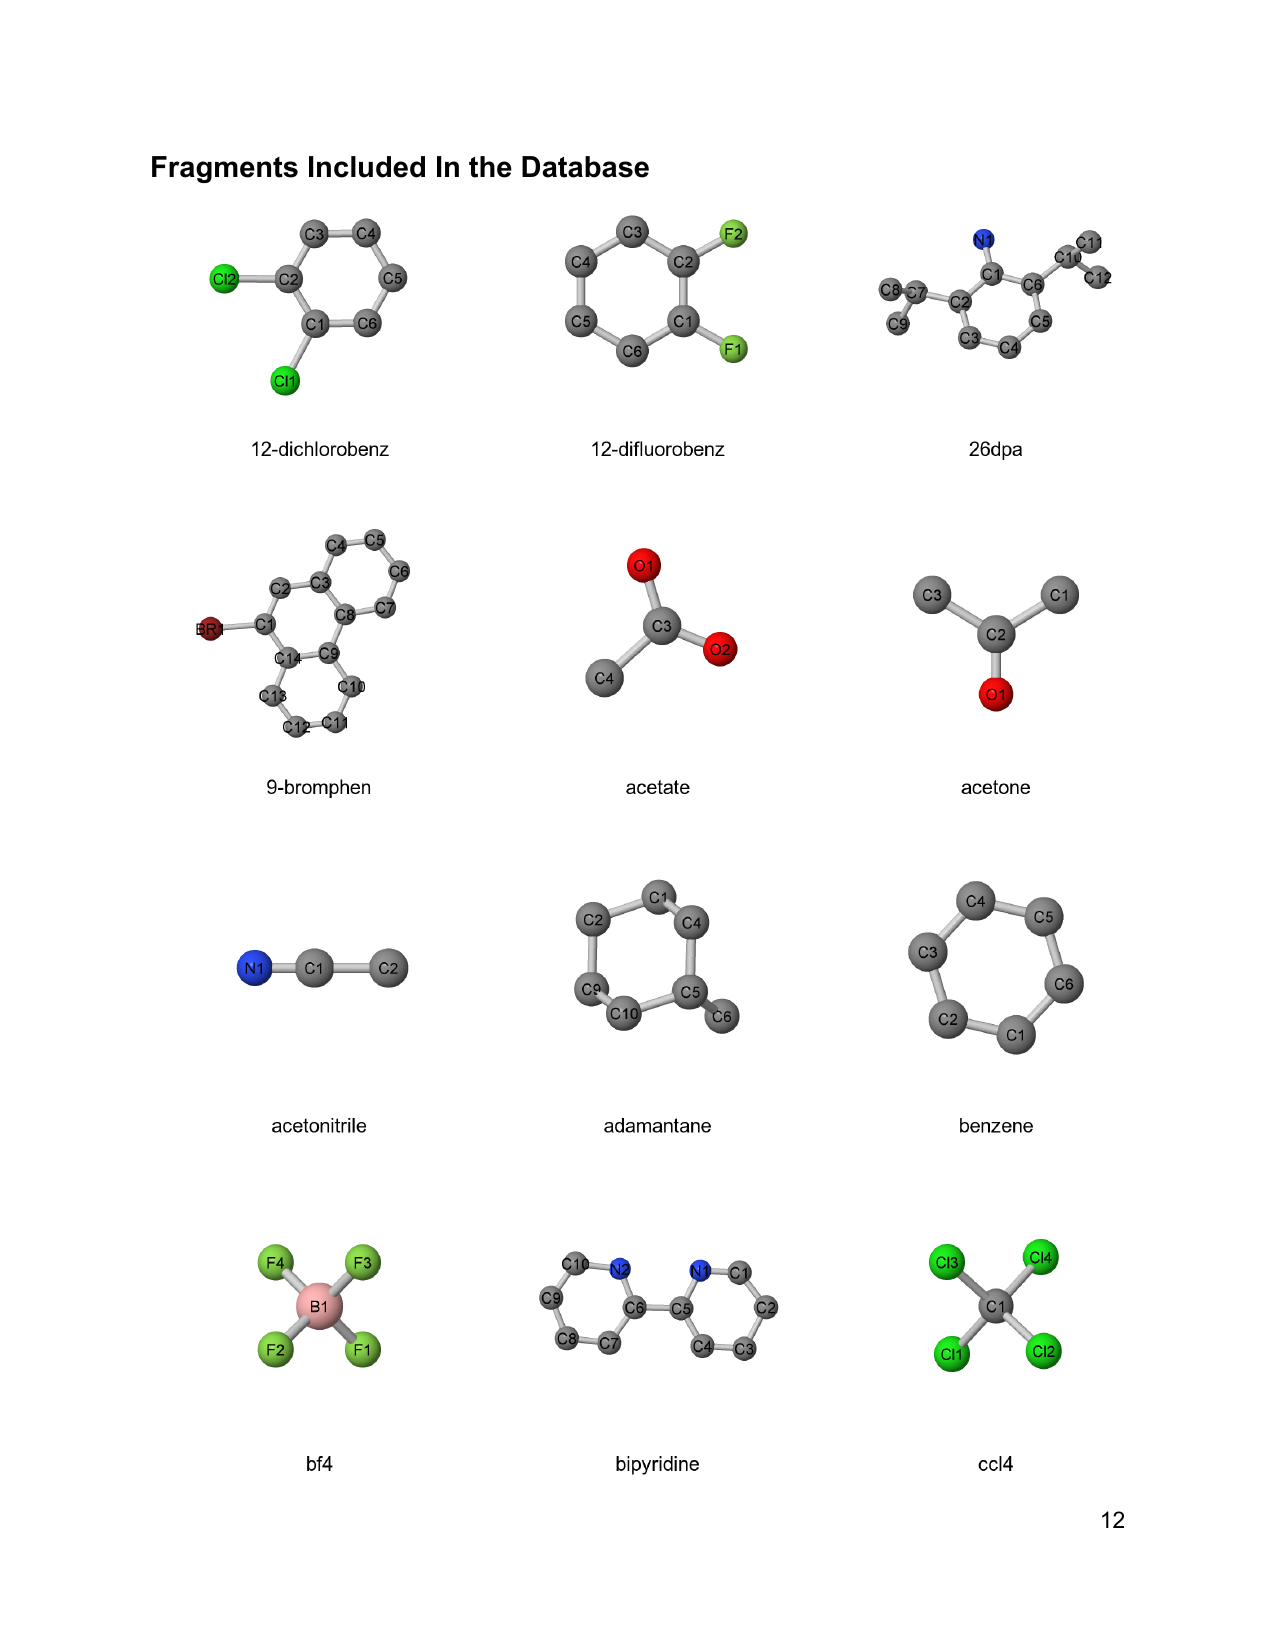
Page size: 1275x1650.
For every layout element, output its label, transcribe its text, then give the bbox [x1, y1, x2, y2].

text Fragments Included In the Database [150, 150, 1125, 183]
picture [150, 202, 1164, 1475]
